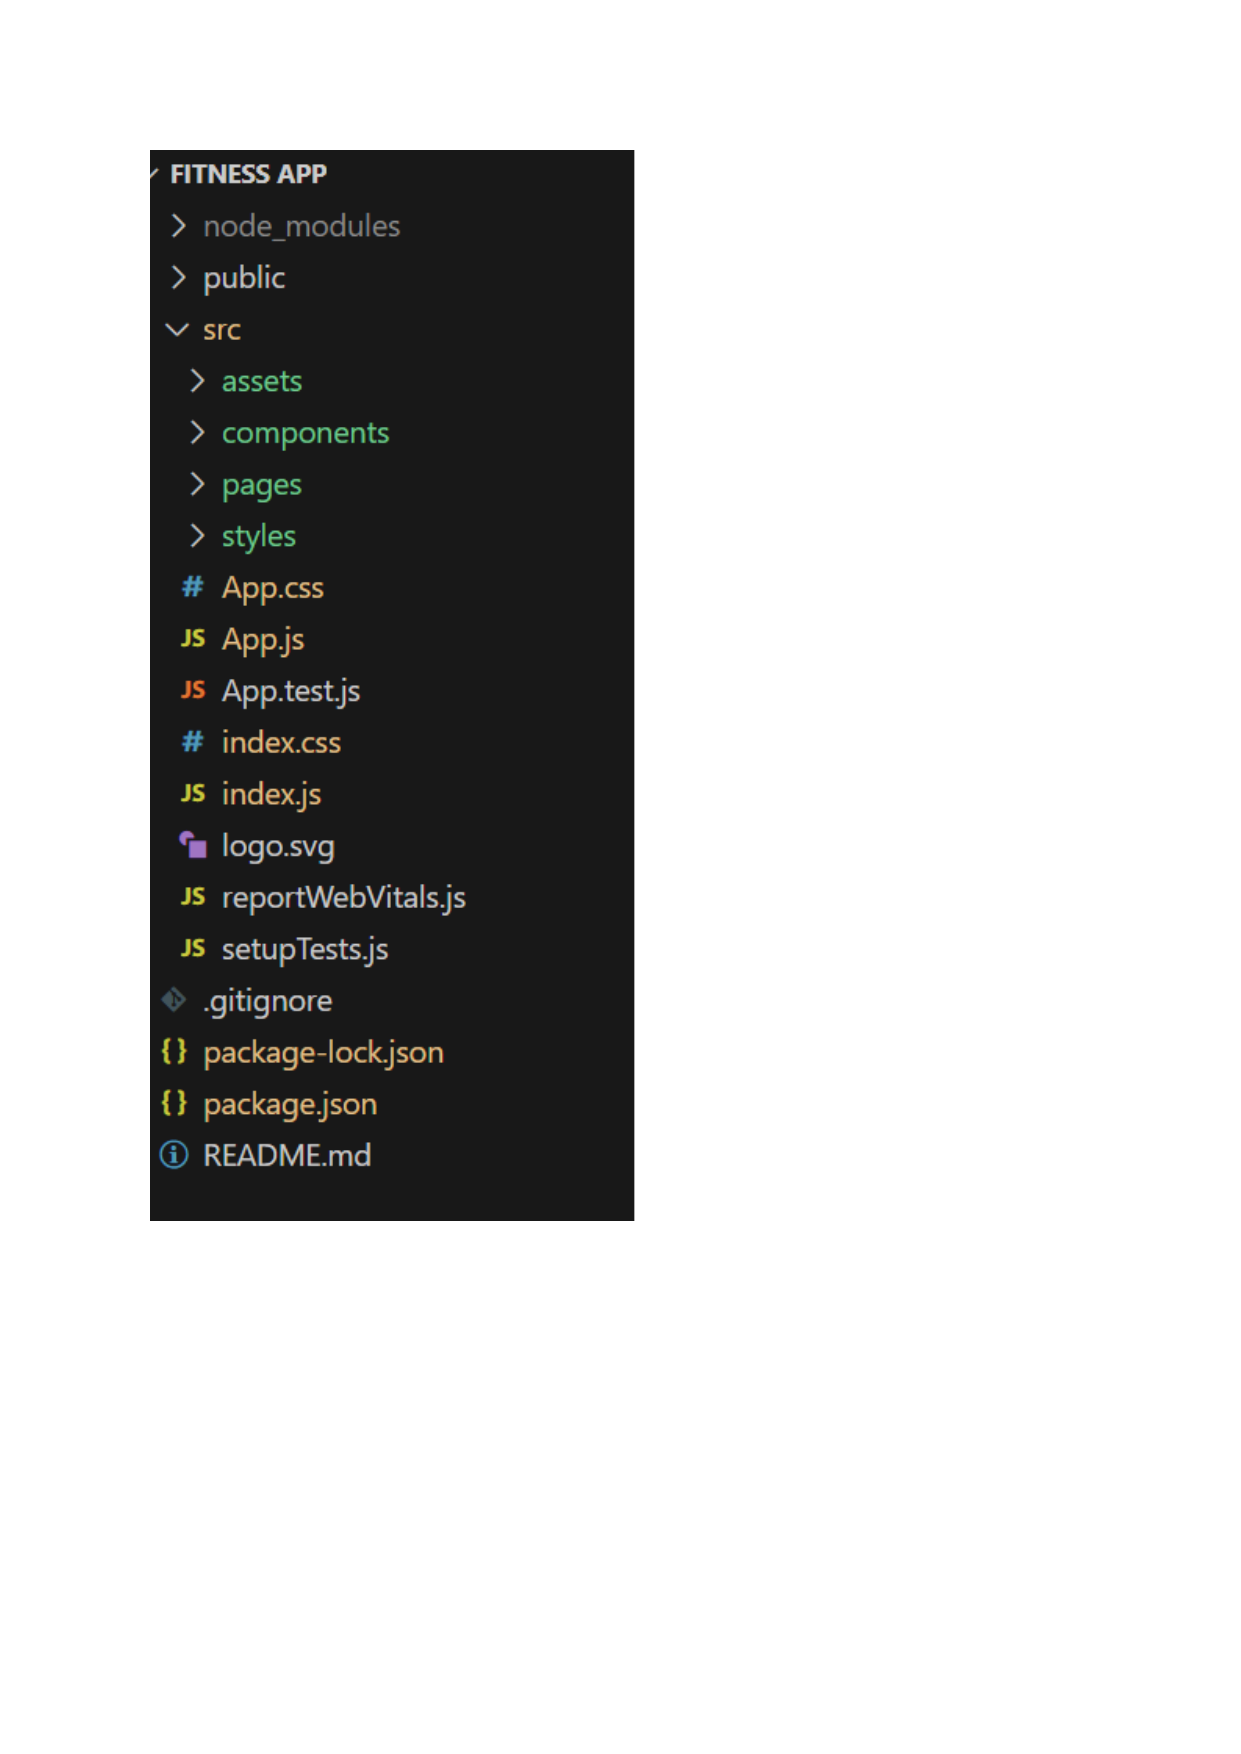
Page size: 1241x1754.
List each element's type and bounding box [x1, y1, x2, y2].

picture [150, 150, 635, 1221]
